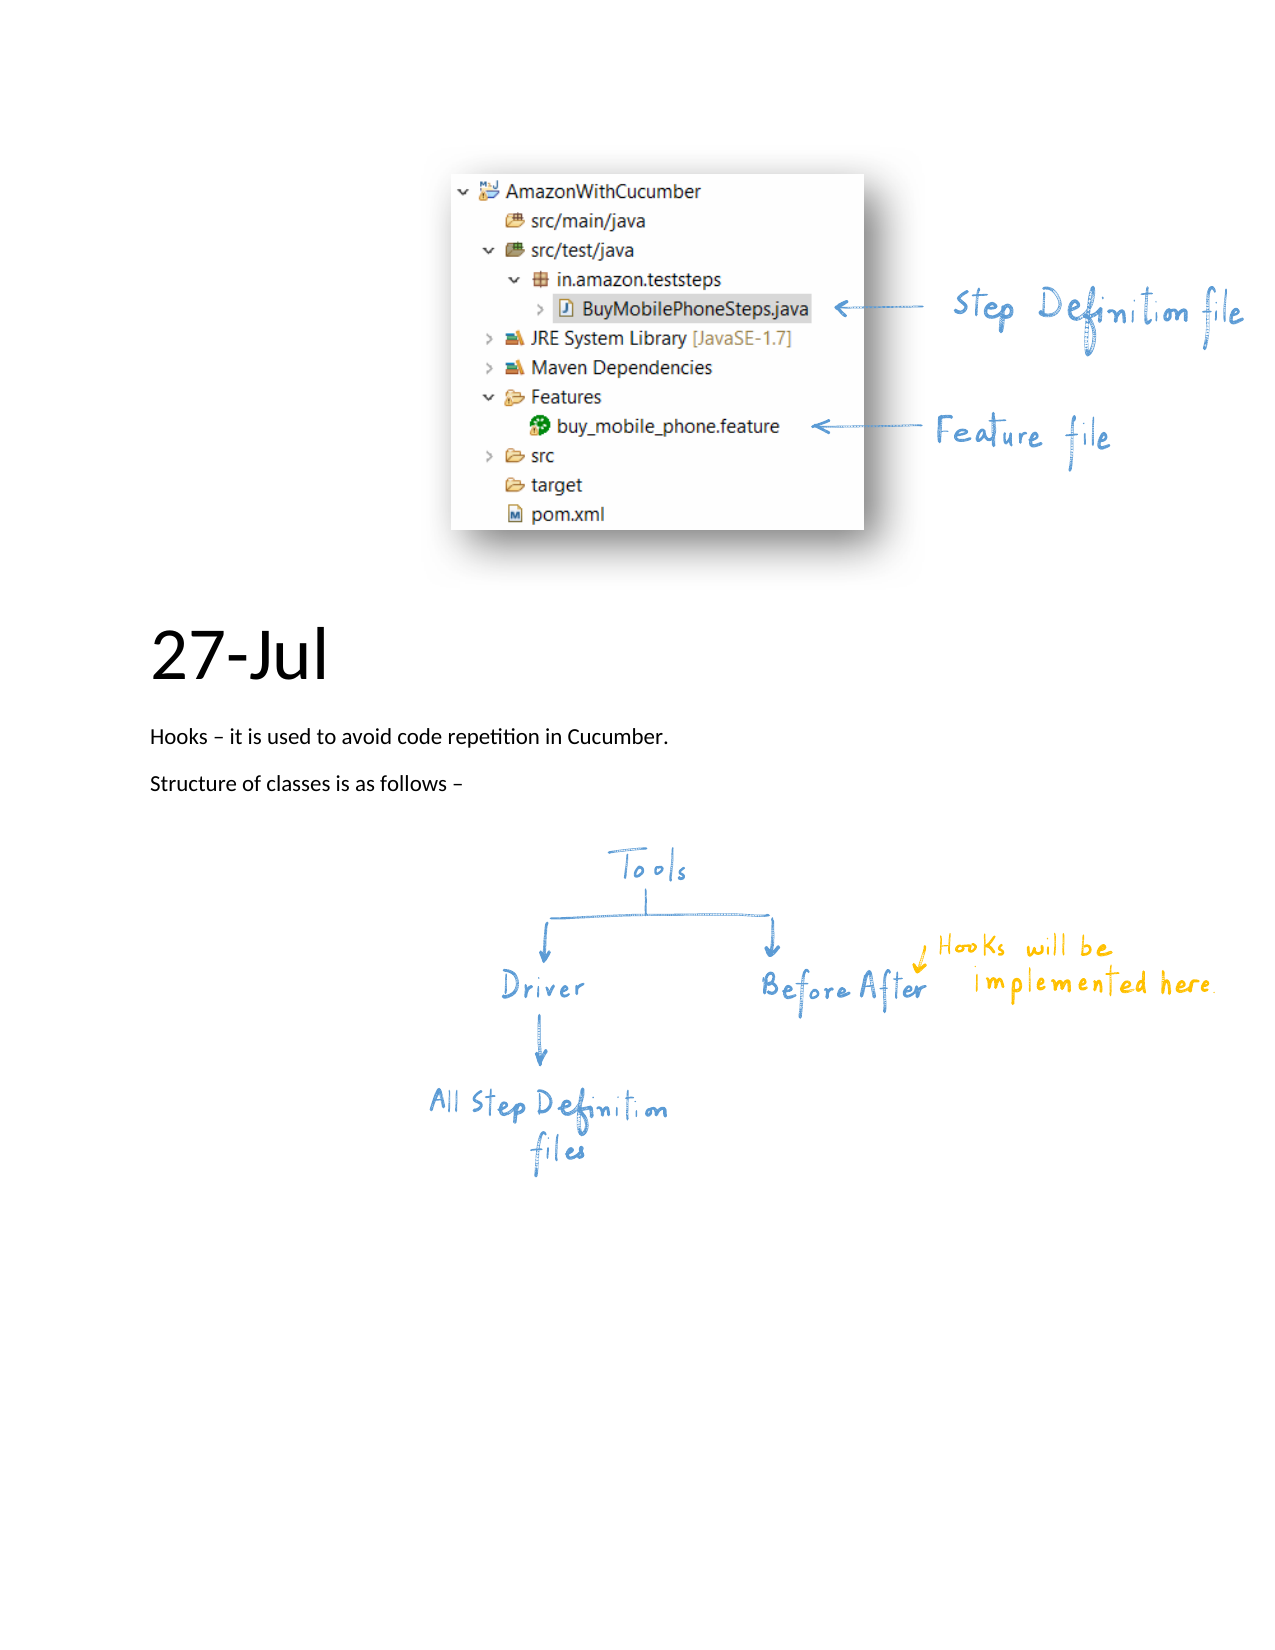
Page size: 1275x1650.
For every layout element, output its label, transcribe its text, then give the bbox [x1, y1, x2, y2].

picture [451, 174, 864, 530]
text 27-Jul [150, 606, 1125, 698]
text Structure of classes is as follows – [150, 769, 1125, 797]
text Hooks – it is used to avoid code repetition in Cucumber. [150, 722, 1125, 750]
